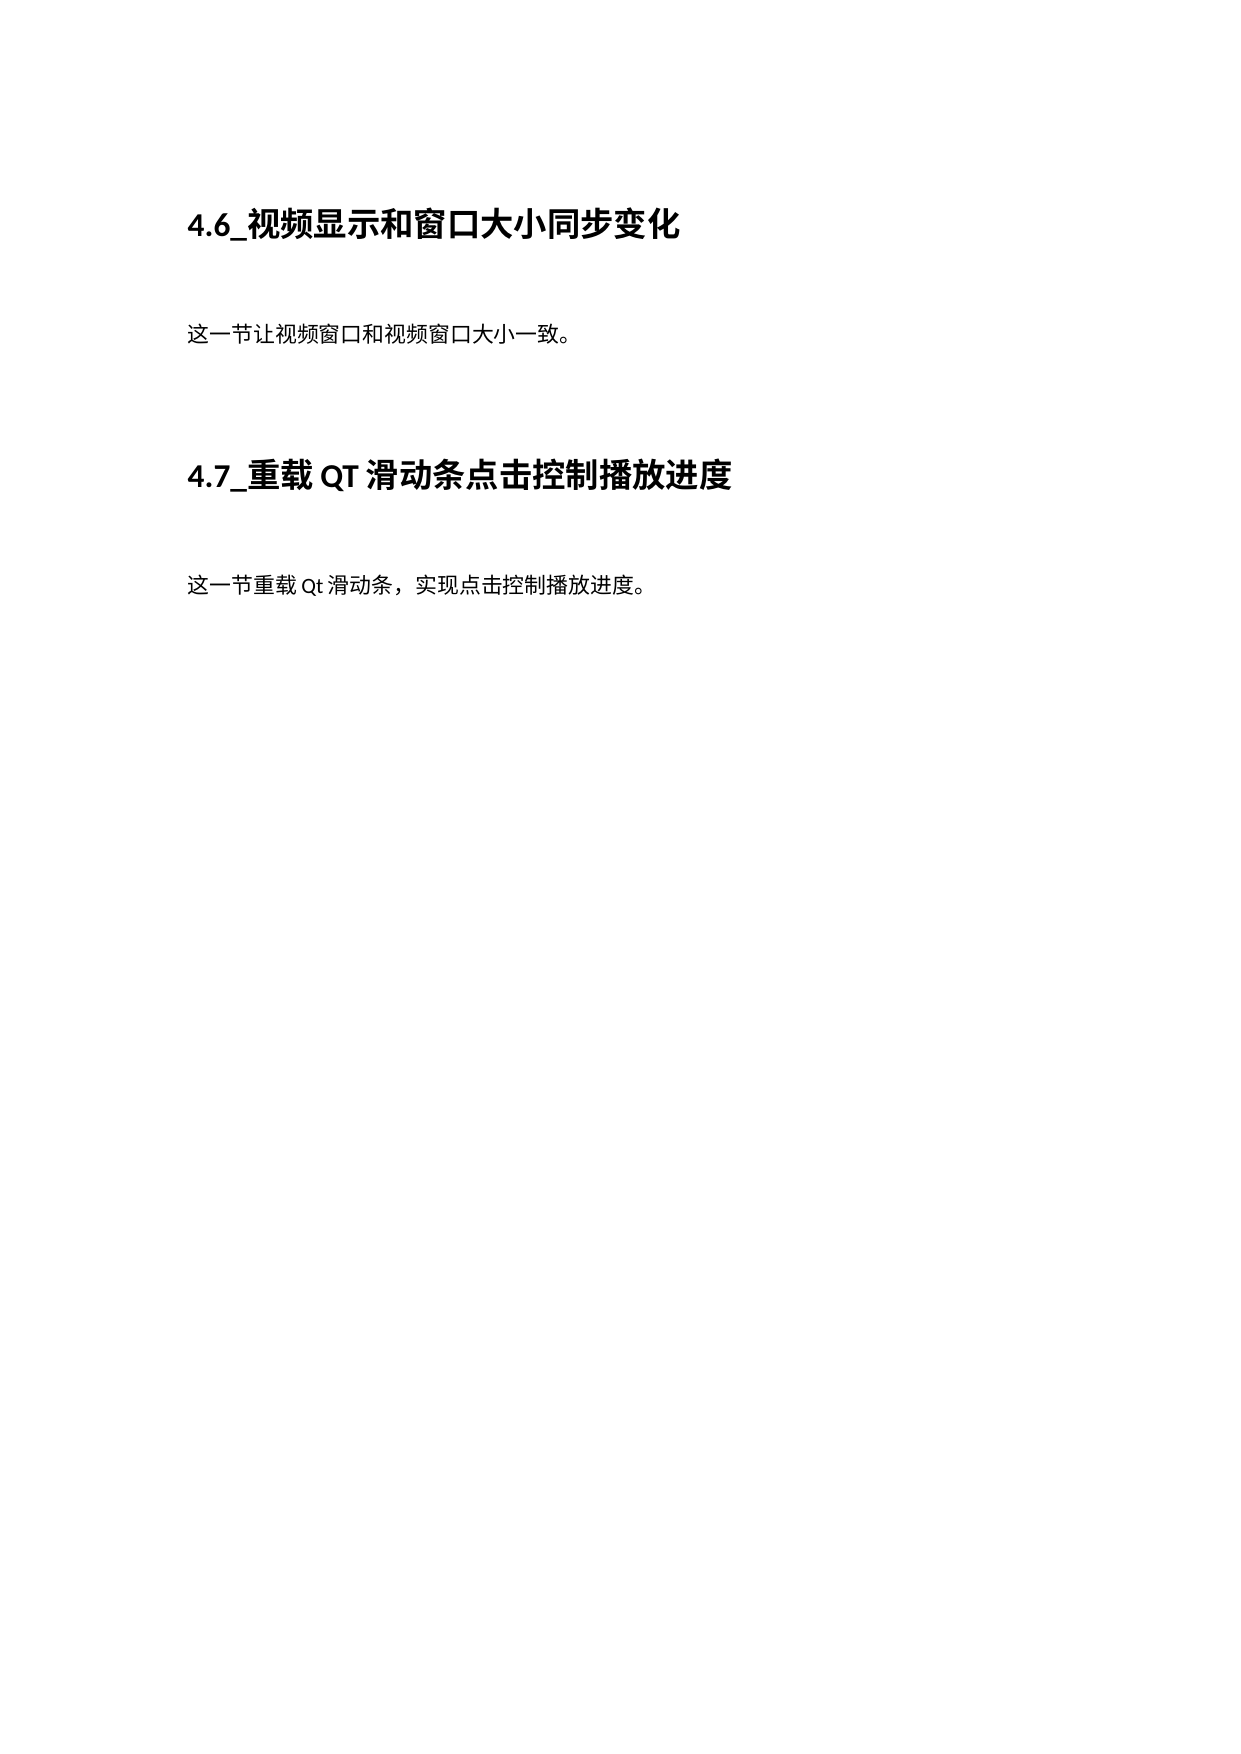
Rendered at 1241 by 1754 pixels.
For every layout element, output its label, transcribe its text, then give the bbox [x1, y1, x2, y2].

text 这一节重载Qt滑动条，实现点击控制播放进度。 [187, 568, 1053, 601]
text 这一节让视频窗口和视频窗口大小一致。 [187, 316, 1053, 349]
subtitle 4.6_视频显示和窗口大小同步变化 [187, 189, 1053, 254]
subtitle 4.7_重载QT滑动条点击控制播放进度 [187, 441, 1053, 506]
